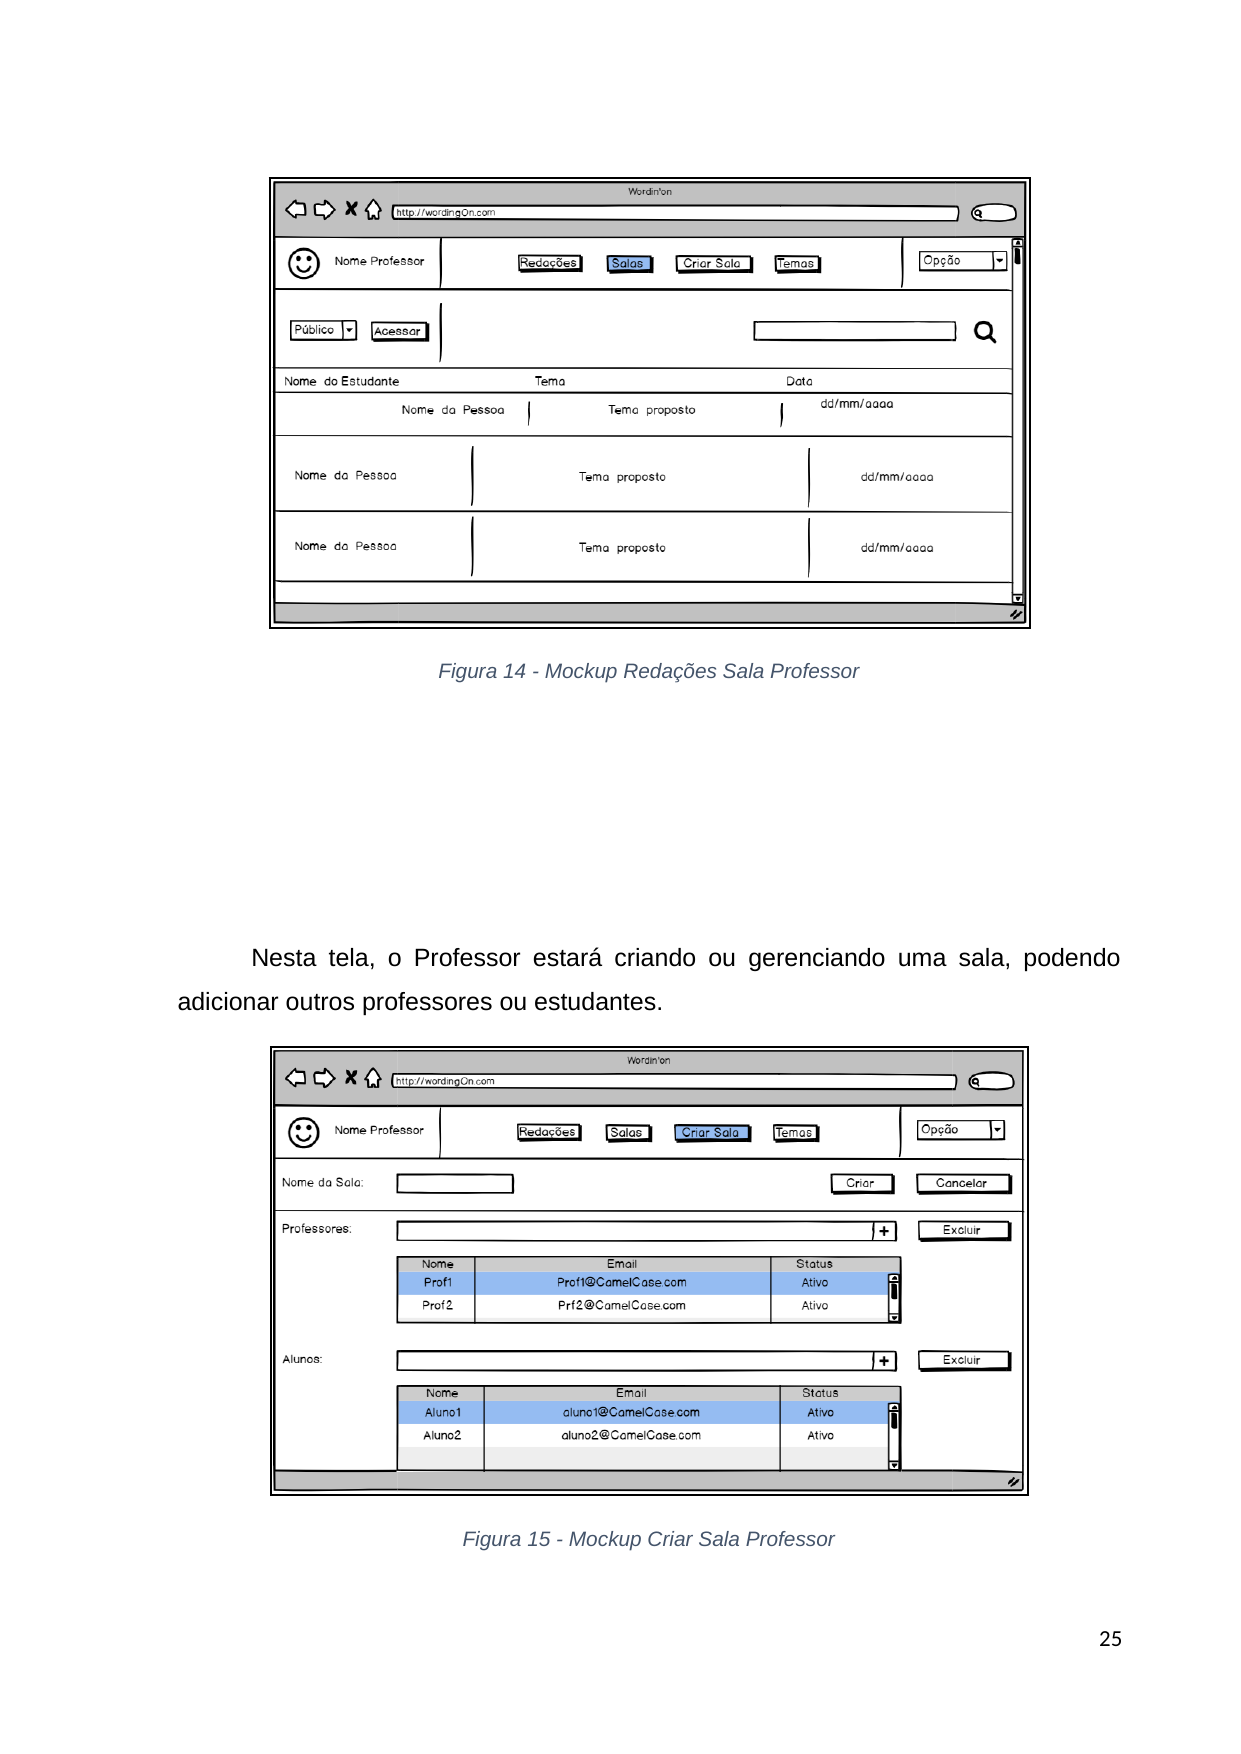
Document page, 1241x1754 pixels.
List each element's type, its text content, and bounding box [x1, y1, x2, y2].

text Nesta tela, o Professor estará criando ou gerenciando uma sala, podendo adicionar outros professores ou estudantes. [177, 943, 1122, 1015]
text Figura 14 - Mockup Redações Sala Professor [177, 659, 1122, 683]
text Figura 15 - Mockup Criar Sala Professor [177, 1527, 1122, 1551]
picture [272, 1048, 1027, 1494]
picture [271, 179, 1029, 627]
